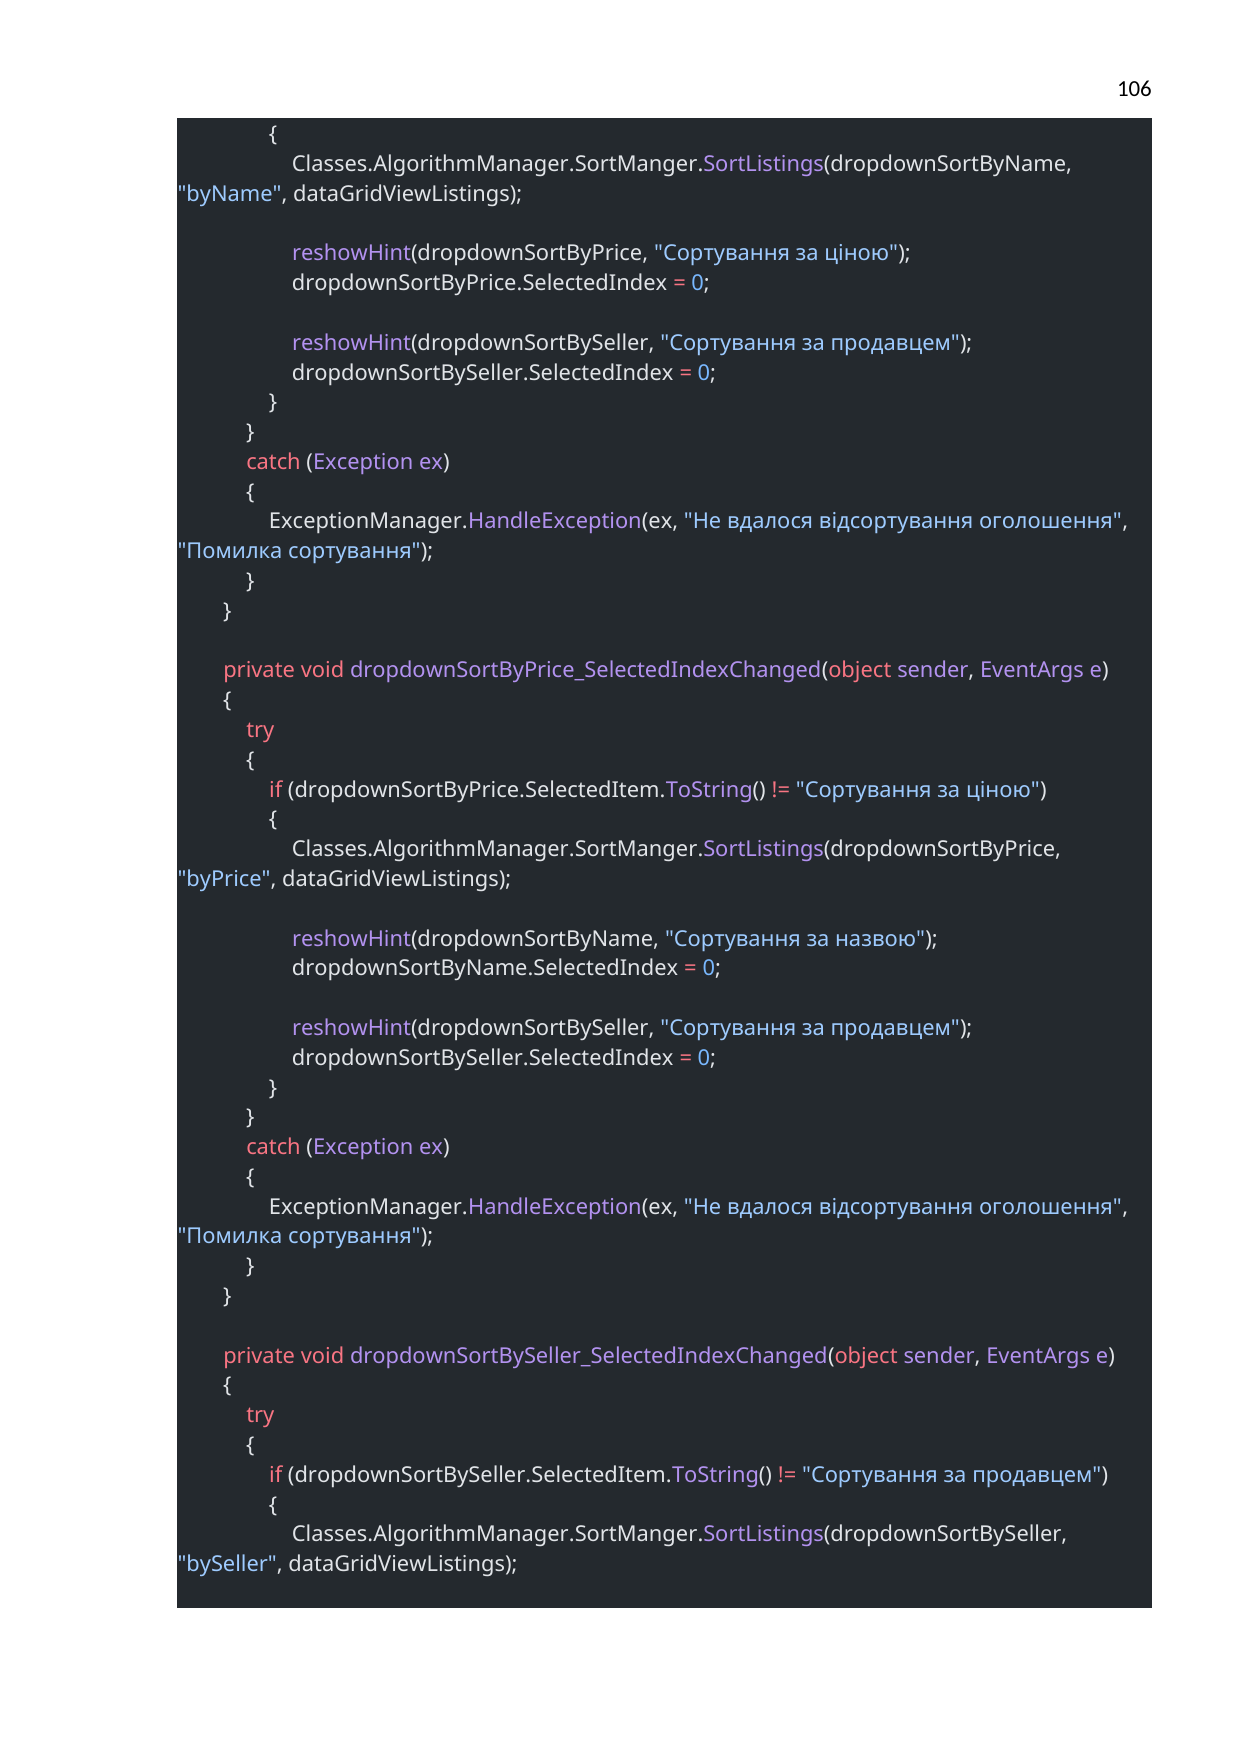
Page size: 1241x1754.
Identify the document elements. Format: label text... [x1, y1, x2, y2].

text } [177, 386, 1152, 416]
text catch (Exception ex) [177, 1131, 1152, 1161]
text if (dropdownSortByPrice.SelectedItem.ToString() != "Сортування за ціною") [177, 773, 1152, 803]
text if (dropdownSortBySeller.SelectedItem.ToString() != "Сортування за продавцем") [177, 1459, 1152, 1488]
text ExceptionManager.HandleException(ex, "Не вдалося відсортування оголошення", "Помилка сортування"); [177, 505, 1152, 565]
text { [177, 684, 1152, 714]
text { [177, 1488, 1152, 1518]
text reshowHint(dropdownSortBySeller, "Сортування за продавцем"); [177, 1012, 1152, 1042]
text dropdownSortBySeller.SelectedIndex = 0; [177, 1042, 1152, 1071]
text { [177, 744, 1152, 773]
text catch (Exception ex) [177, 446, 1152, 476]
text } [177, 1071, 1152, 1101]
text } [177, 1280, 1152, 1310]
text reshowHint(dropdownSortByName, "Сортування за назвою"); [177, 922, 1152, 952]
text } [177, 1250, 1152, 1280]
text { [177, 803, 1152, 833]
text { [177, 476, 1152, 505]
text { [177, 1369, 1152, 1399]
text private void dropdownSortBySeller_SelectedIndexChanged(object sender, EventArgs e) [177, 1339, 1152, 1369]
text reshowHint(dropdownSortByPrice, "Сортування за ціною"); [177, 237, 1152, 267]
text ExceptionManager.HandleException(ex, "Не вдалося відсортування оголошення", "Помилка сортування"); [177, 1191, 1152, 1250]
text { [177, 1161, 1152, 1191]
text } [177, 416, 1152, 446]
text Classes.AlgorithmManager.SortManger.SortListings(dropdownSortBySeller, "bySeller", dataGridViewListings); [177, 1518, 1152, 1578]
text } [177, 565, 1152, 595]
text { [177, 1429, 1152, 1459]
text try [177, 1399, 1152, 1429]
text dropdownSortByName.SelectedIndex = 0; [177, 952, 1152, 982]
text Classes.AlgorithmManager.SortManger.SortListings(dropdownSortByPrice, "byPrice", dataGridViewListings); [177, 833, 1152, 893]
text Classes.AlgorithmManager.SortManger.SortListings(dropdownSortByName, "byName", dataGridViewListings); [177, 148, 1152, 207]
text try [177, 714, 1152, 744]
text dropdownSortByPrice.SelectedIndex = 0; [177, 267, 1152, 297]
text private void dropdownSortByPrice_SelectedIndexChanged(object sender, EventArgs e) [177, 654, 1152, 684]
text dropdownSortBySeller.SelectedIndex = 0; [177, 356, 1152, 386]
text } [177, 1101, 1152, 1131]
text } [177, 595, 1152, 624]
text { [177, 118, 1152, 148]
text reshowHint(dropdownSortBySeller, "Сортування за продавцем"); [177, 327, 1152, 356]
